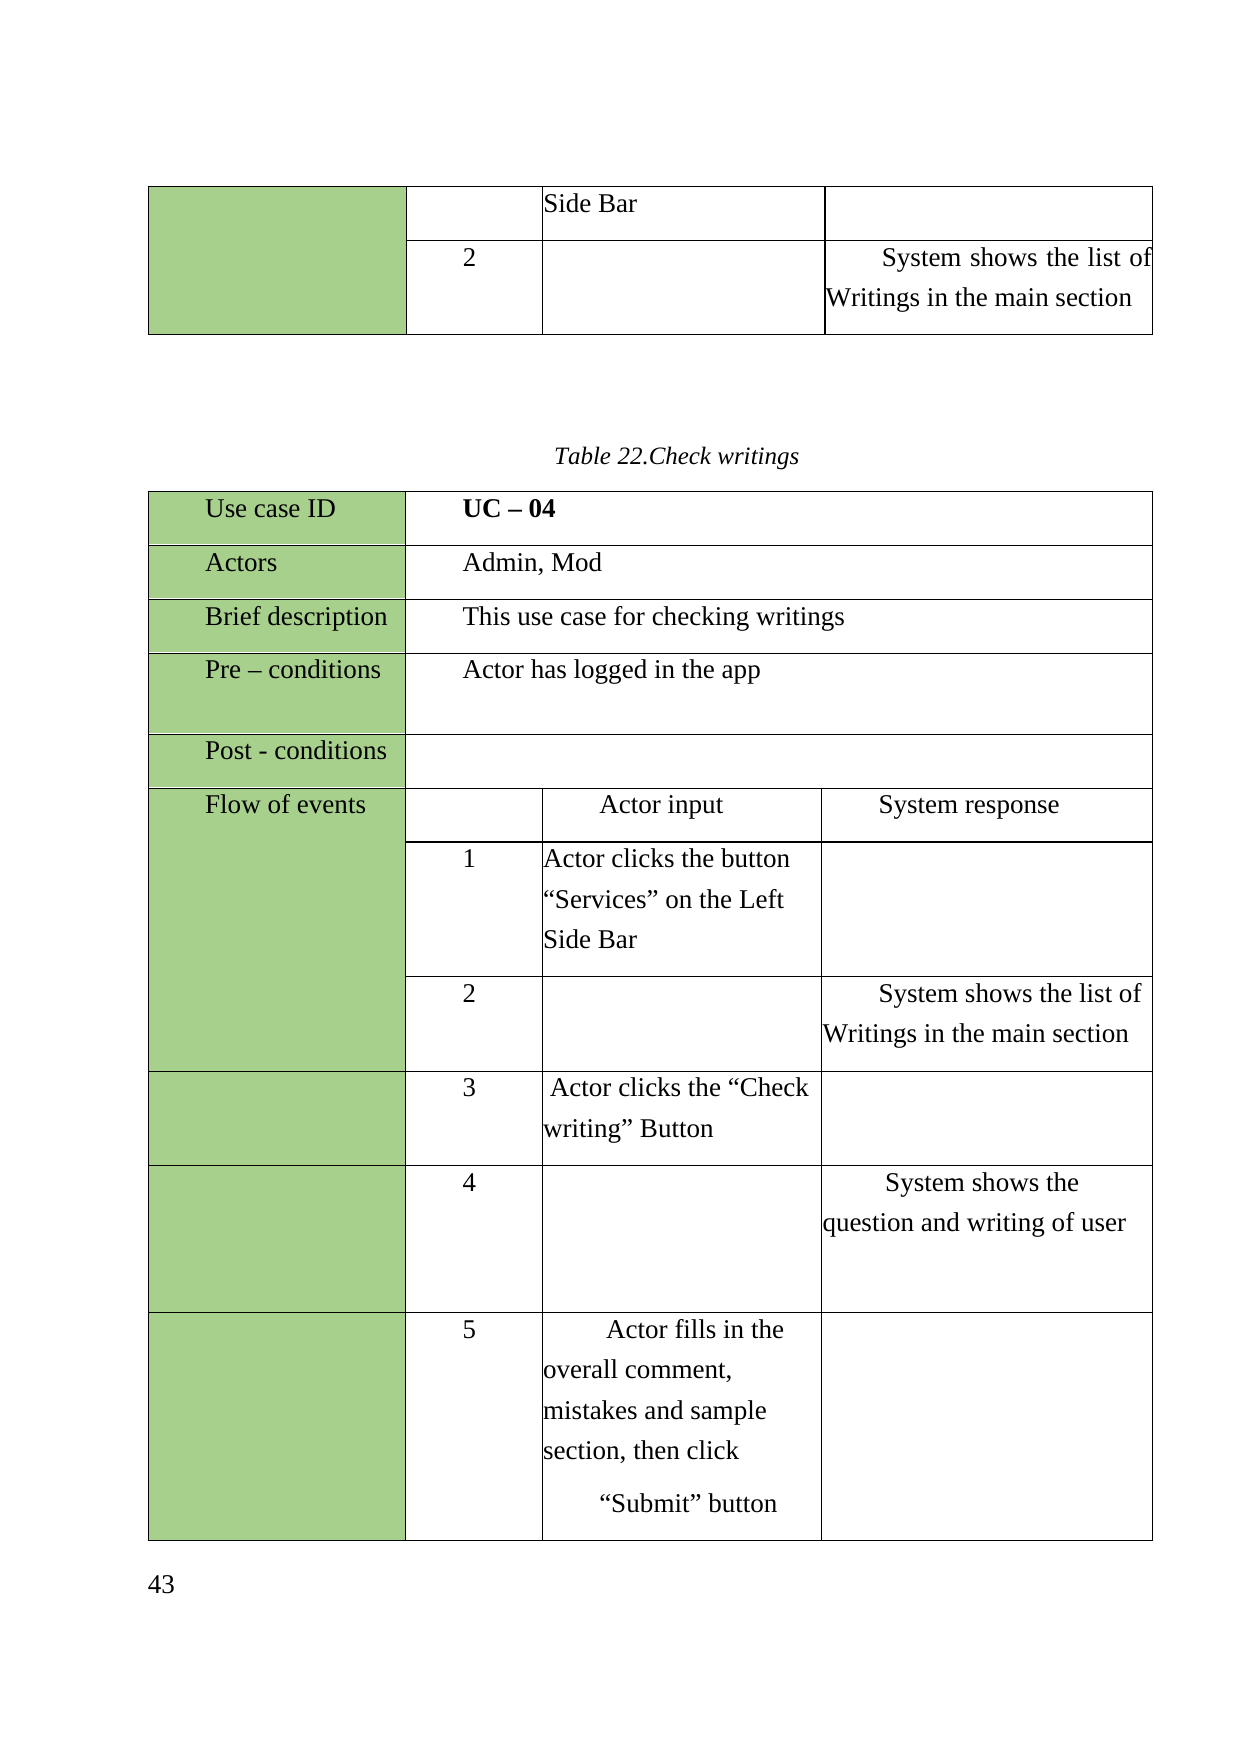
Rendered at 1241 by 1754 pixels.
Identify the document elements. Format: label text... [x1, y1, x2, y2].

text Table 22.Check writings [148, 441, 1152, 469]
table_cell System shows the list of Writings in the main section [822, 977, 1152, 1071]
table_cell [822, 843, 1152, 976]
table_cell [149, 1166, 405, 1312]
table_cell Actor has logged in the app [406, 654, 1152, 733]
table_cell [822, 1072, 1152, 1165]
table_cell This use case for checking writings [406, 600, 1152, 652]
table_cell [406, 789, 542, 841]
table_cell [149, 1313, 405, 1540]
table_cell [822, 1313, 1152, 1540]
table_cell Actor fills in the overall comment, mistakes and sample section, then click “Submit” button [543, 1313, 821, 1540]
table_header UC – 04 [406, 492, 1152, 544]
table_cell [543, 1166, 821, 1312]
table_cell Post - conditions [149, 735, 405, 787]
table_cell 4 [406, 1166, 542, 1312]
table_cell [149, 1072, 405, 1165]
table_cell Actor input [543, 789, 821, 841]
table_cell 2 [407, 241, 542, 334]
table_header Use case ID [149, 492, 405, 544]
table_cell Actors [149, 546, 405, 598]
table_cell [406, 735, 1152, 787]
table_cell [543, 977, 821, 1071]
table_cell 5 [406, 1313, 542, 1540]
table_cell [543, 241, 824, 334]
table_cell 2 [406, 977, 542, 1071]
table_cell Flow of events [149, 789, 405, 1071]
table_cell 1 [407, 187, 542, 239]
table_cell Actor clicks the button “Services” on the Left Side Bar [543, 843, 821, 976]
table_cell Admin, Mod [406, 546, 1152, 598]
table_cell Brief description [149, 600, 405, 652]
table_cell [543, 187, 824, 239]
table_cell 1 [406, 843, 542, 976]
table_cell Actor clicks the “Check writing” Button [543, 1072, 821, 1165]
table_cell Pre – conditions [149, 654, 405, 733]
table_cell [826, 187, 1152, 239]
table_cell 3 [406, 1072, 542, 1165]
table_cell System shows the question and writing of user [822, 1166, 1152, 1312]
table_cell System shows the list of Writings in the main section [826, 241, 1152, 334]
table_cell System response [822, 789, 1152, 841]
